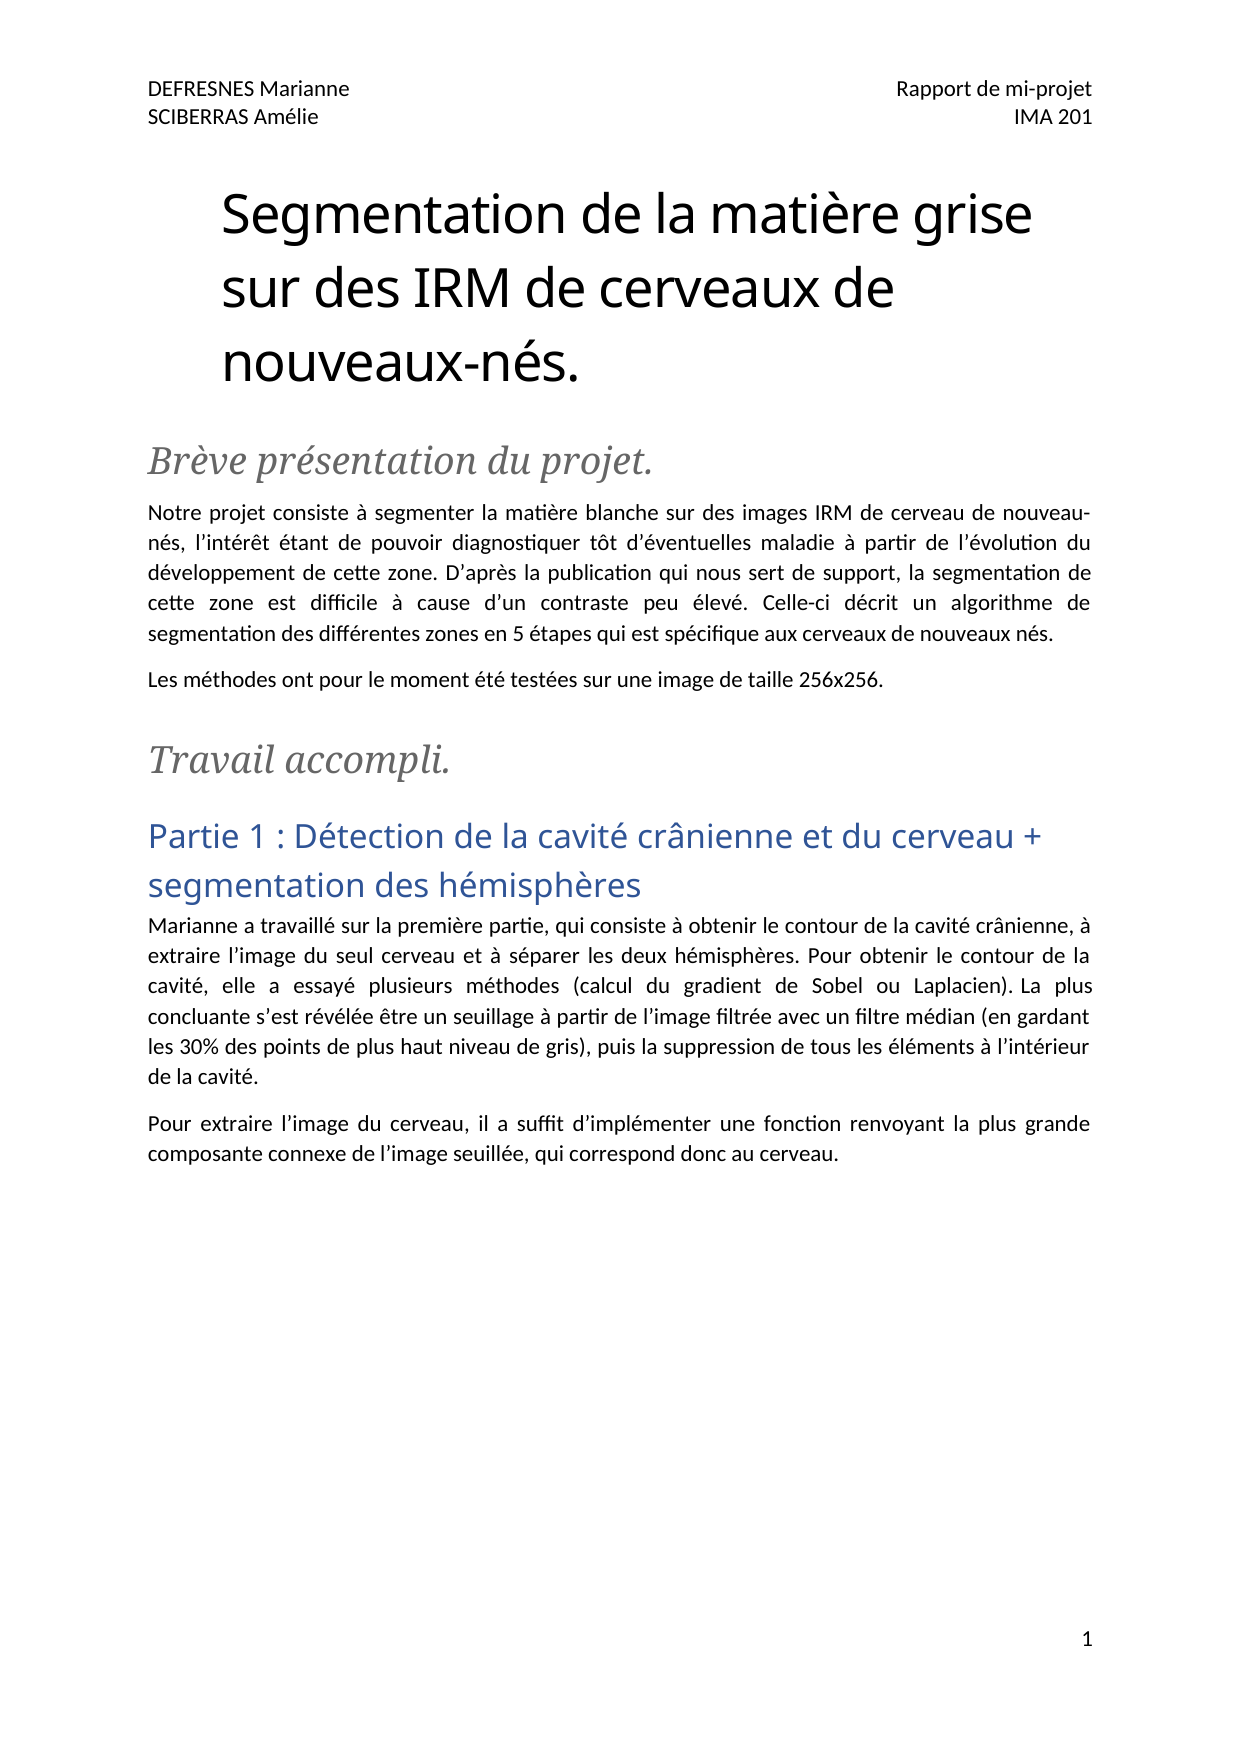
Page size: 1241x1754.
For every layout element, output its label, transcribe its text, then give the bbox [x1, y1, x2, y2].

text Pour extraire l’image du cerveau, il a suffit d’implémenter une fonction renvoyant la plus grande composante connexe de l’image seuillée, qui correspond donc au cerveau. [148, 1109, 1093, 1167]
text Notre projet consiste à segmenter la matière blanche sur des images IRM de cerveau de nouveau-nés, l’intérêt étant de pouvoir diagnostiquer tôt d’éventuelles maladie à partir de l’évolution du développement de cette zone. D’après la publication qui nous sert de support, la segmentation de cette zone est difficile à cause d’un contraste peu élevé. Celle-ci décrit un algorithme de segmentation des différentes zones en 5 étapes qui est spécifique aux cerveaux de nouveaux nés. [148, 498, 1093, 647]
title Segmentation de la matière grise sur des IRM de cerveaux de nouveaux-nés. [221, 176, 1093, 397]
subtitle Brève présentation du projet. [148, 434, 1093, 485]
subtitle Partie 1 : Détection de la cavité crânienne et du cerveau + segmentation des hémisphères [148, 813, 1093, 908]
text Les méthodes ont pour le moment été testées sur une image de taille 256x256. [148, 666, 1093, 693]
text Marianne a travaillé sur la première partie, qui consiste à obtenir le contour de la cavité crânienne, à extraire l’image du seul cerveau et à séparer les deux hémisphères. Pour obtenir le contour de la cavité, elle a essayé plusieurs méthodes (calcul du gradient de Sobel ou Laplacien). La plus concluante s’est révélée être un seuillage à partir de l’image filtrée avec un filtre médian (en gardant les 30% des points de plus haut niveau de gris), puis la suppression de tous les éléments à l’intérieur de la cavité. [148, 911, 1093, 1090]
subtitle Travail accompli. [148, 733, 1093, 784]
